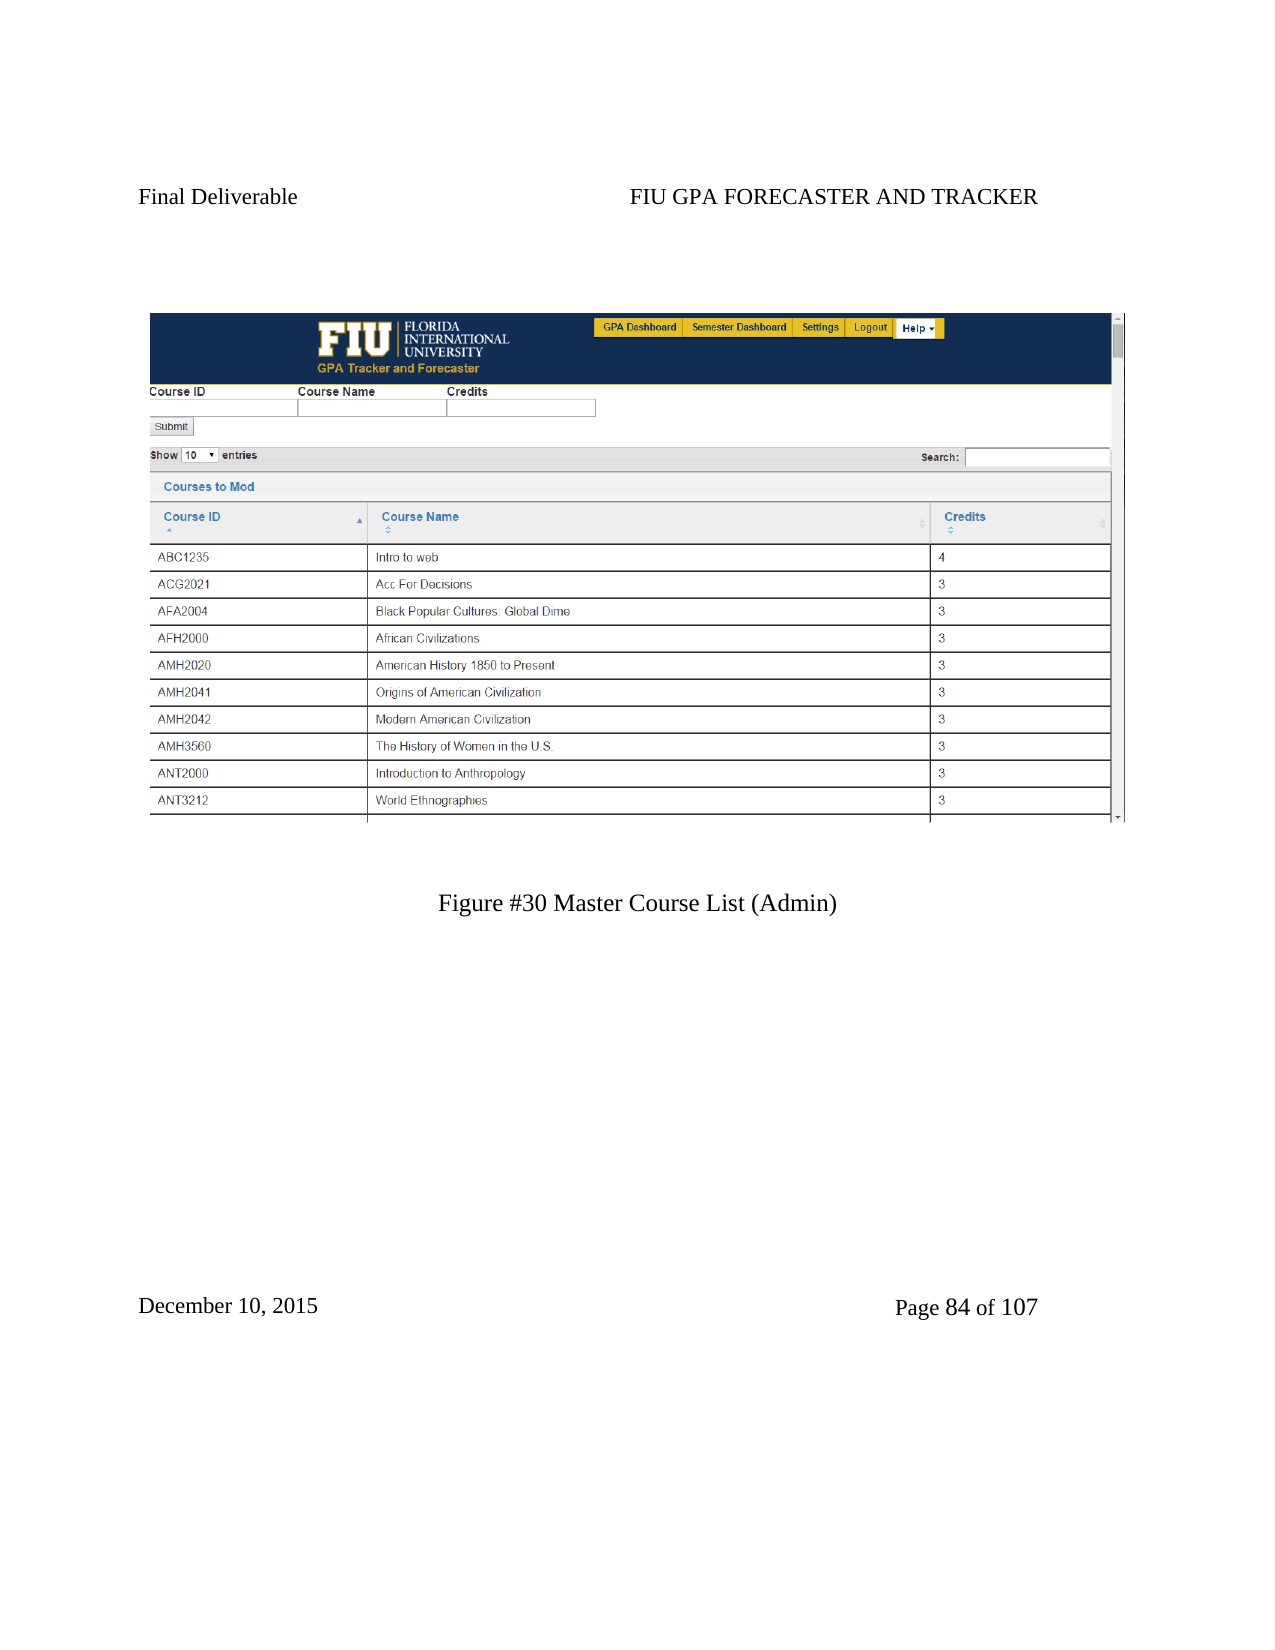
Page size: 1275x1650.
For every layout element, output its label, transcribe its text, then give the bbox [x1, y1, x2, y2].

text Figure #29 - Student Roster (Admin)Figure #30 Master Course List (Admin) [150, 889, 1125, 917]
picture [150, 313, 1125, 889]
